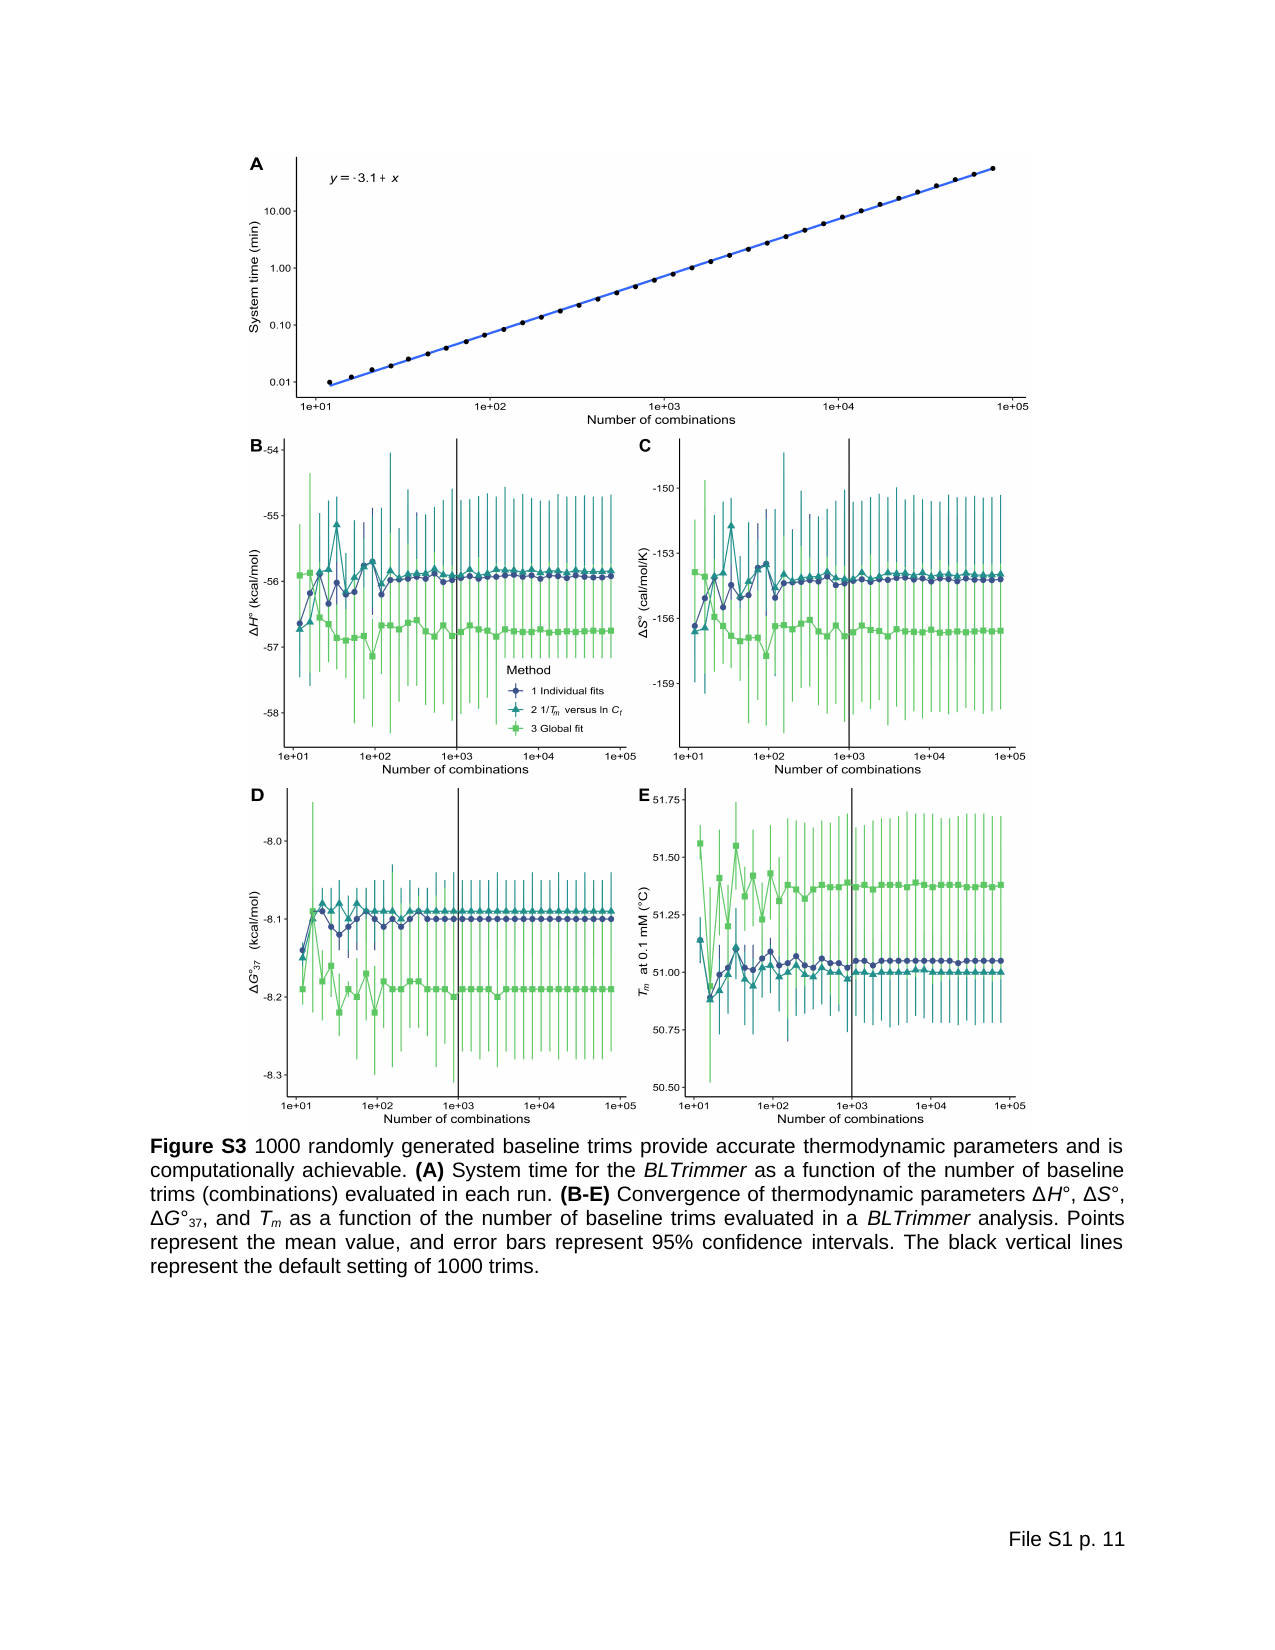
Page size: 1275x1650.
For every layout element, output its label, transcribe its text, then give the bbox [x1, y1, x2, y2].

text Figure S3 1000 randomly generated baseline trims provide accurate thermodynamic parameters and is computationally achievable. (A) System time for the BLTrimmer as a function of the number of baseline trims (combinations) evaluated in each run. (B-E) Convergence of thermodynamic parameters ΔH°, ΔS°, ΔG°37, and Tm as a function of the number of baseline trims evaluated in a BLTrimmer analysis. Points represent the mean value, and error bars represent 95% confidence intervals. The black vertical lines represent the default setting of 1000 trims. [150, 1134, 1125, 1278]
picture [243, 150, 1032, 1135]
